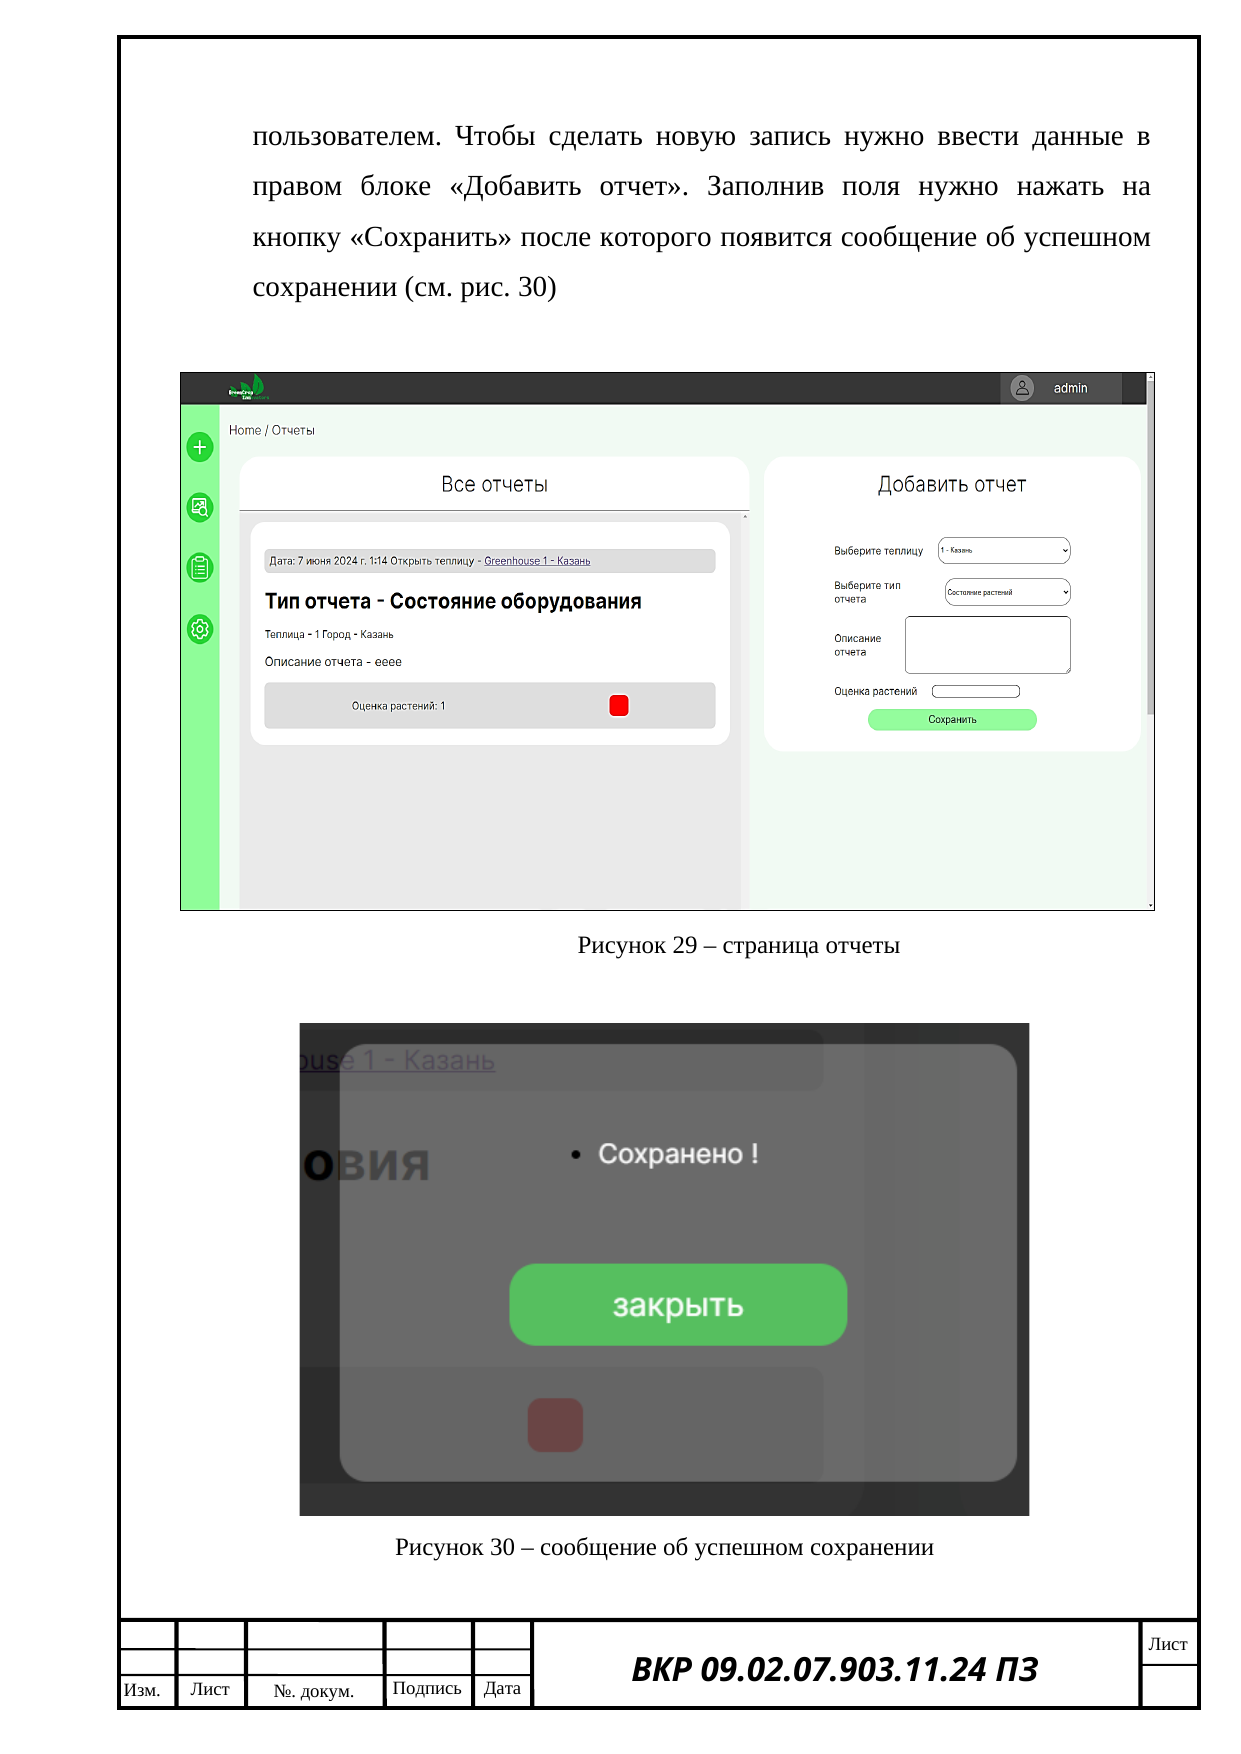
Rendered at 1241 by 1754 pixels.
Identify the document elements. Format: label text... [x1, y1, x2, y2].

text Рисунок 29 – страница отчеты [252, 930, 1152, 959]
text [252, 118, 1152, 303]
picture [181, 373, 1154, 910]
text Рисунок 30 – сообщение об успешном сохранении [177, 1532, 1152, 1561]
picture [299, 1023, 1030, 1516]
